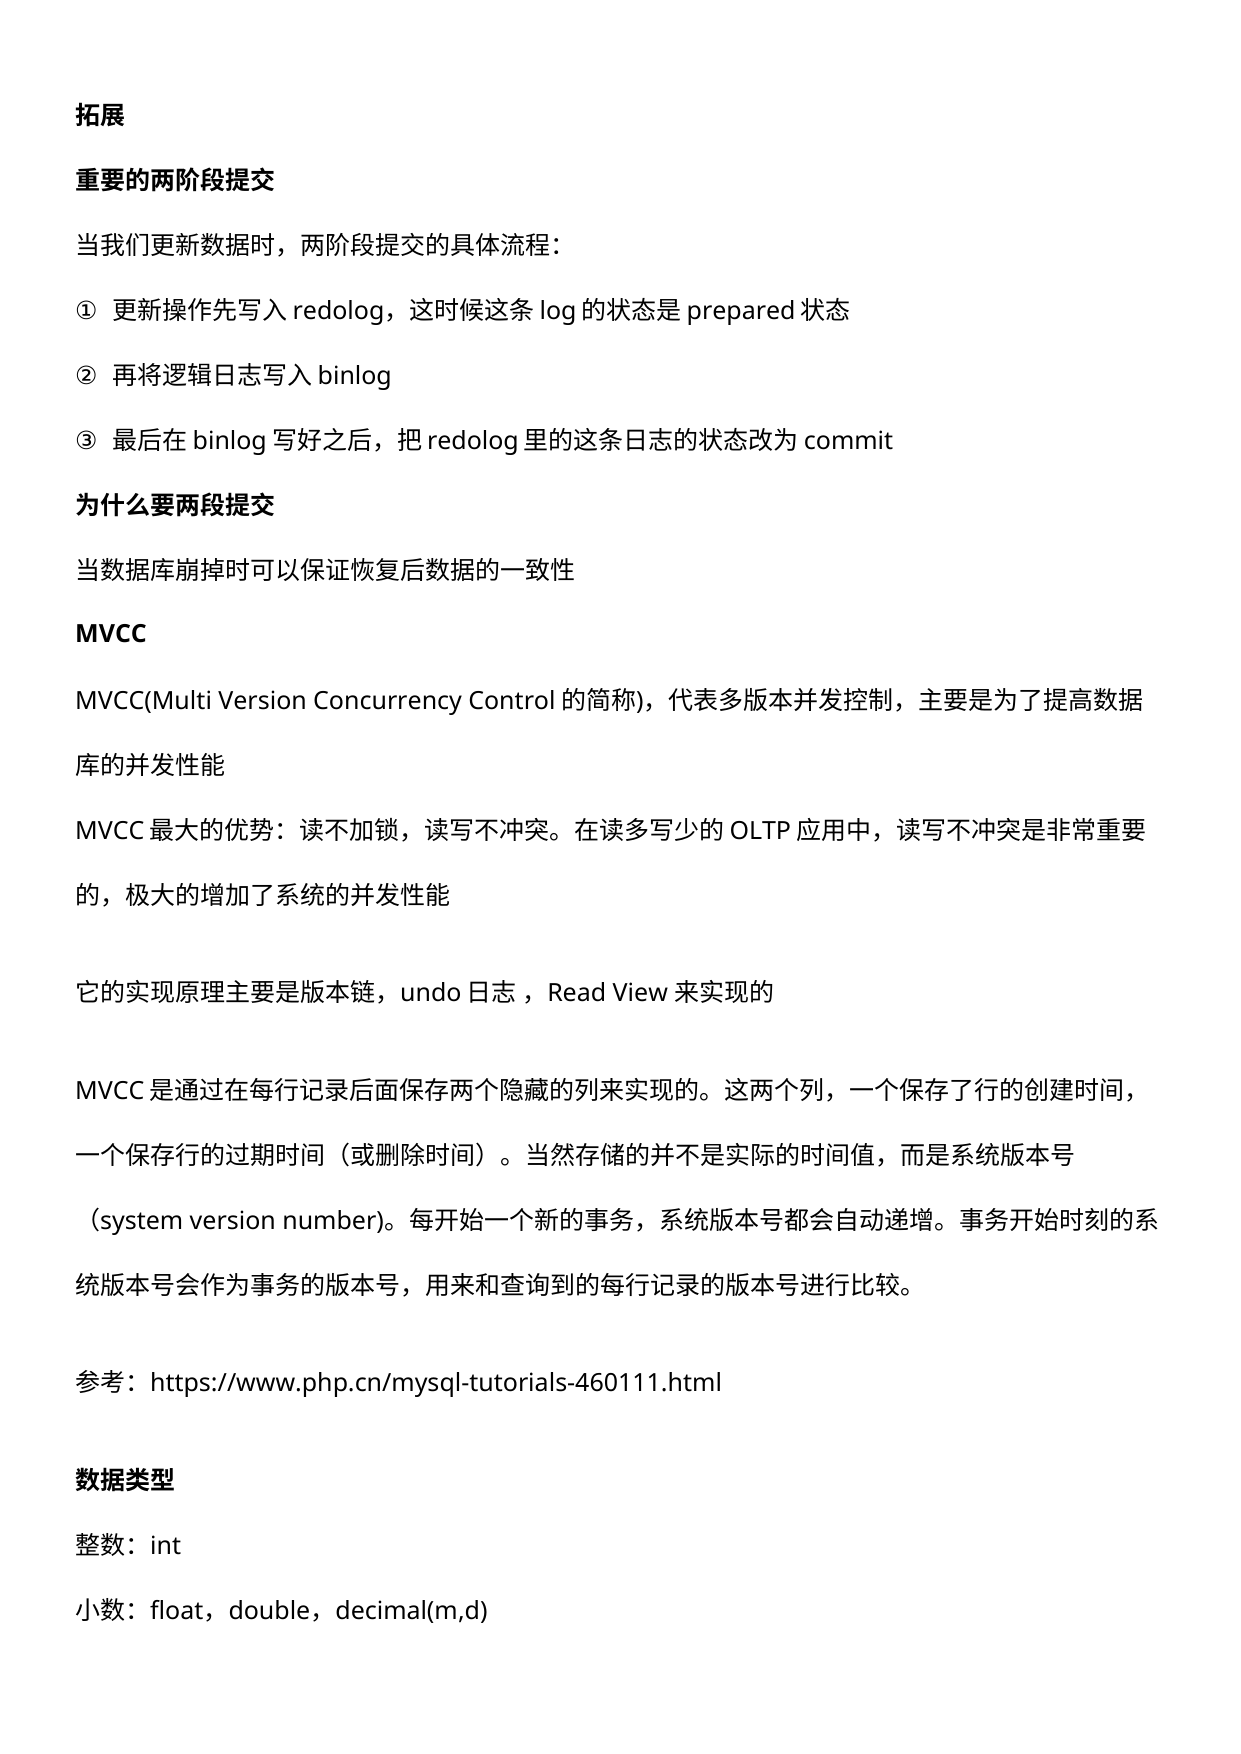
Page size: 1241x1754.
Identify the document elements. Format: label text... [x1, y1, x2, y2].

text MVCC最大的优势：读不加锁，读写不冲突。在读多写少的OLTP应用中，读写不冲突是非常重要的，极大的增加了系统的并发性能 [75, 796, 1165, 926]
list 更新操作先写入redolog，这时候这条log的状态是prepared状态 [75, 276, 1165, 341]
text 参考：https://www.php.cn/mysql-tutorials-460111.html [75, 1348, 1165, 1413]
subtitle 拓展 [75, 81, 1165, 146]
text 整数：int [75, 1511, 1165, 1576]
text 它的实现原理主要是版本链，undo日志 ，Read View 来实现的 [75, 958, 1165, 1023]
text MVCC(Multi Version Concurrency Control的简称)，代表多版本并发控制，主要是为了提高数据库的并发性能 [75, 666, 1165, 796]
text 重要的两阶段提交 [75, 146, 1165, 211]
text 当我们更新数据时，两阶段提交的具体流程： [75, 211, 1165, 276]
text MVCC是通过在每行记录后面保存两个隐藏的列来实现的。这两个列，一个保存了行的创建时间，一个保存行的过期时间（或删除时间）。当然存储的并不是实际的时间值，而是系统版本号（system version number)。每开始一个新的事务，系统版本号都会自动递增。事务开始时刻的系统版本号会作为事务的版本号，用来和查询到的每行记录的版本号进行比较。 [75, 1056, 1165, 1316]
text 小数：float，double，decimal(m,d) [75, 1576, 1165, 1641]
subtitle MVCC [75, 601, 1165, 666]
text 为什么要两段提交 [75, 471, 1165, 536]
list 再将逻辑日志写入binlog [75, 341, 1165, 406]
subtitle 数据类型 [75, 1446, 1165, 1511]
list 最后在binlog写好之后，把redolog里的这条日志的状态改为commit [75, 406, 1165, 471]
text 当数据库崩掉时可以保证恢复后数据的一致性 [75, 536, 1165, 601]
